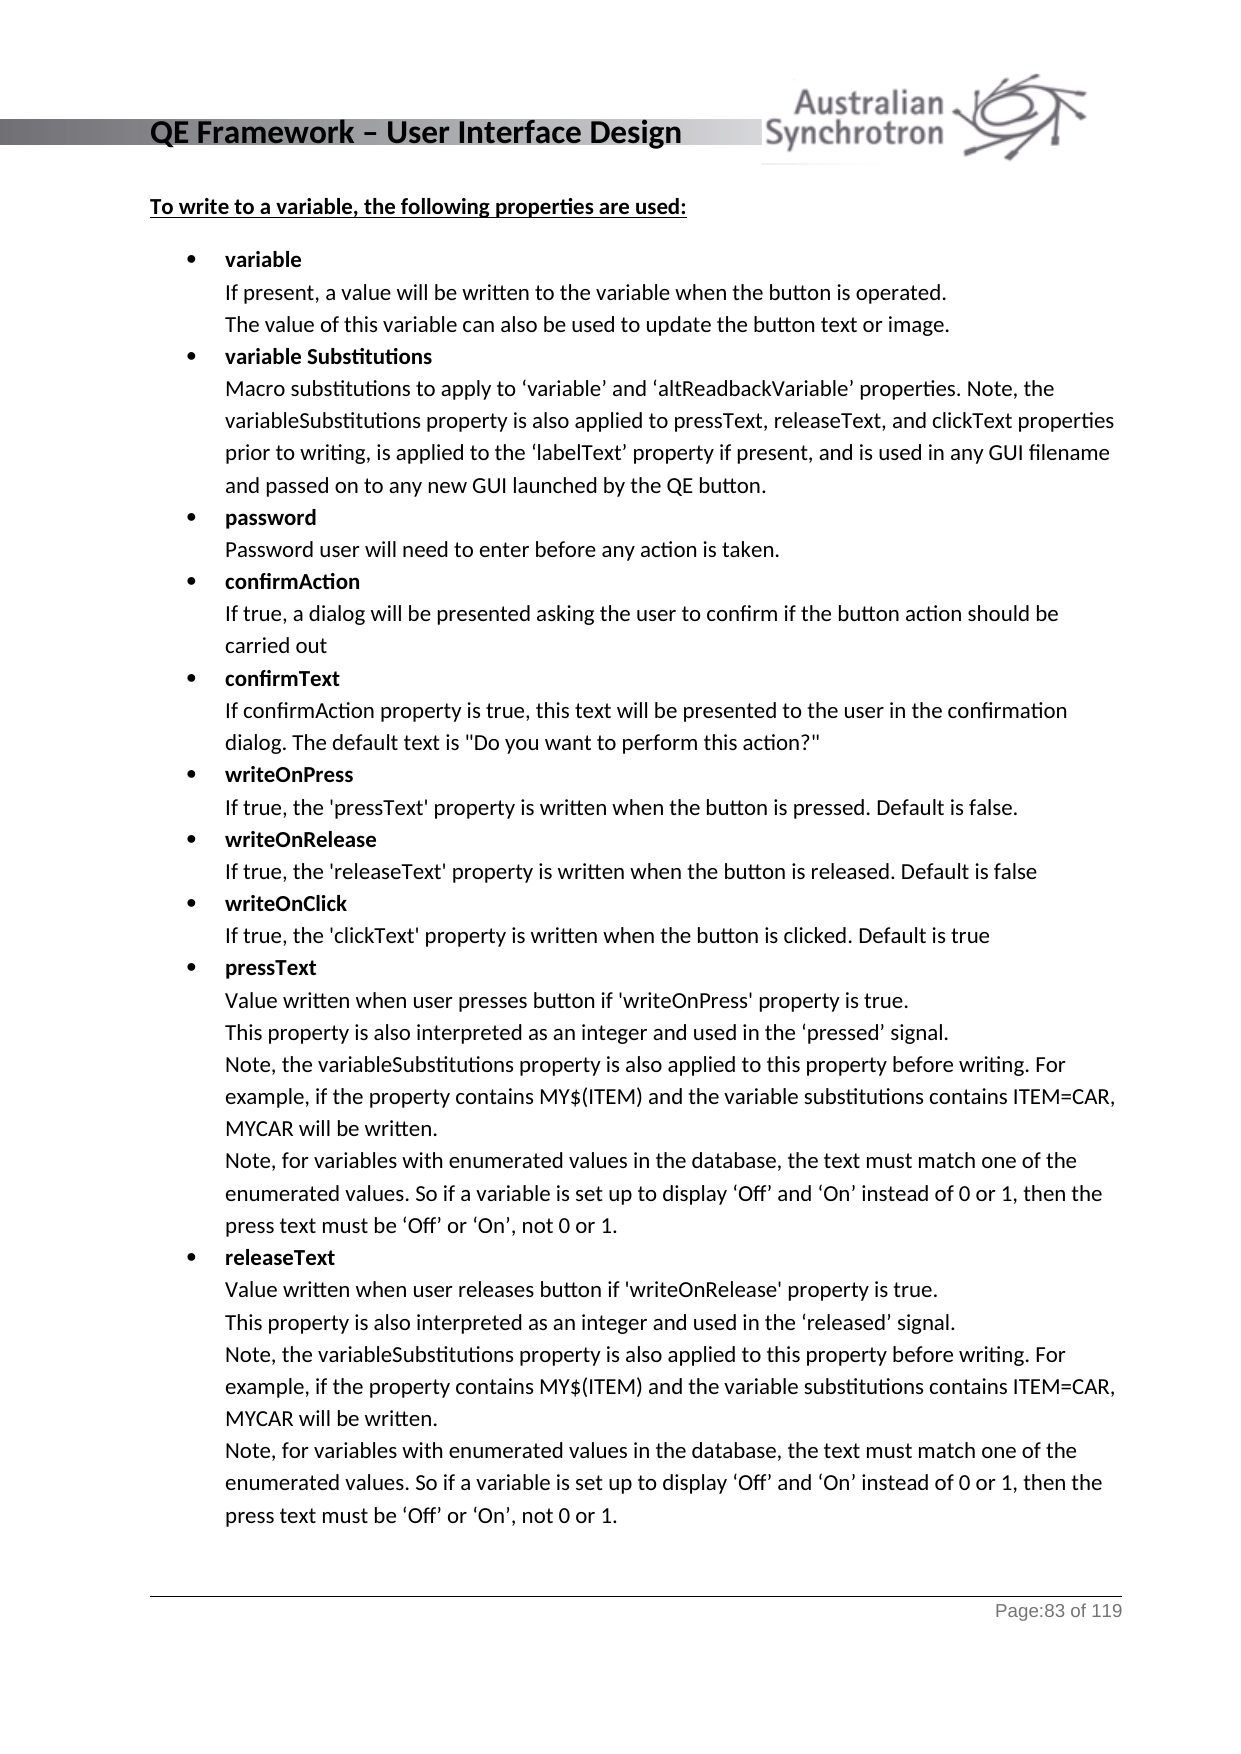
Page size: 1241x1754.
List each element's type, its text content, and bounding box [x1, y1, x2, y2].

list confirmText If confirmAction property is true, this text will be presented to the user in the confirmation dialog. The default text is "Do you want to perform this action?" [187, 664, 1122, 756]
list writeOnRelease If true, the 'releaseText' property is written when the button is released. Default is false [187, 825, 1122, 885]
list pressText Value written when user presses button if 'writeOnPress' property is true. This property is also interpreted as an integer and used in the ‘pressed’ signal. Note, the variableSubstitutions property is also applied to this property before writing. For example, if the property contains MY$(ITEM) and the variable substitutions contains ITEM=CAR, MYCAR will be written. Note, for variables with enumerated values in the database, the text must match one of the enumerated values. So if a variable is set up to display ‘Off’ and ‘On’ instead of 0 or 1, then the press text must be ‘Off’ or ‘On’, not 0 or 1. [187, 953, 1122, 1239]
text To write to a variable, the following properties are used: [150, 192, 1122, 220]
list writeOnPress If true, the 'pressText' property is written when the button is pressed. Default is false. [187, 760, 1122, 821]
picture [0, 73, 1090, 165]
list variable If present, a value will be written to the variable when the button is operated. The value of this variable can also be used to update the button text or image. [187, 245, 1122, 338]
picture [155, 125, 168, 140]
list writeOnClick If true, the 'clickText' property is written when the button is clicked. Default is true [187, 889, 1122, 949]
list confirmAction If true, a dialog will be presented asking the user to confirm if the button action should be carried out [187, 567, 1122, 660]
list releaseText Value written when user releases button if 'writeOnRelease' property is true. This property is also interpreted as an integer and used in the ‘released’ signal. Note, the variableSubstitutions property is also applied to this property before writing. For example, if the property contains MY$(ITEM) and the variable substitutions contains ITEM=CAR, MYCAR will be written. Note, for variables with enumerated values in the database, the text must match one of the enumerated values. So if a variable is set up to display ‘Off’ and ‘On’ instead of 0 or 1, then the press text must be ‘Off’ or ‘On’, not 0 or 1. [187, 1243, 1122, 1529]
list password Password user will need to enter before any action is taken. [187, 503, 1122, 563]
list variable Substitutions Macro substitutions to apply to ‘variable’ and ‘altReadbackVariable’ properties. Note, the variableSubstitutions property is also applied to pressText, releaseText, and clickText properties prior to writing, is applied to the ‘labelText’ property if present, and is used in any GUI filename and passed on to any new GUI launched by the QE button. [187, 342, 1122, 499]
